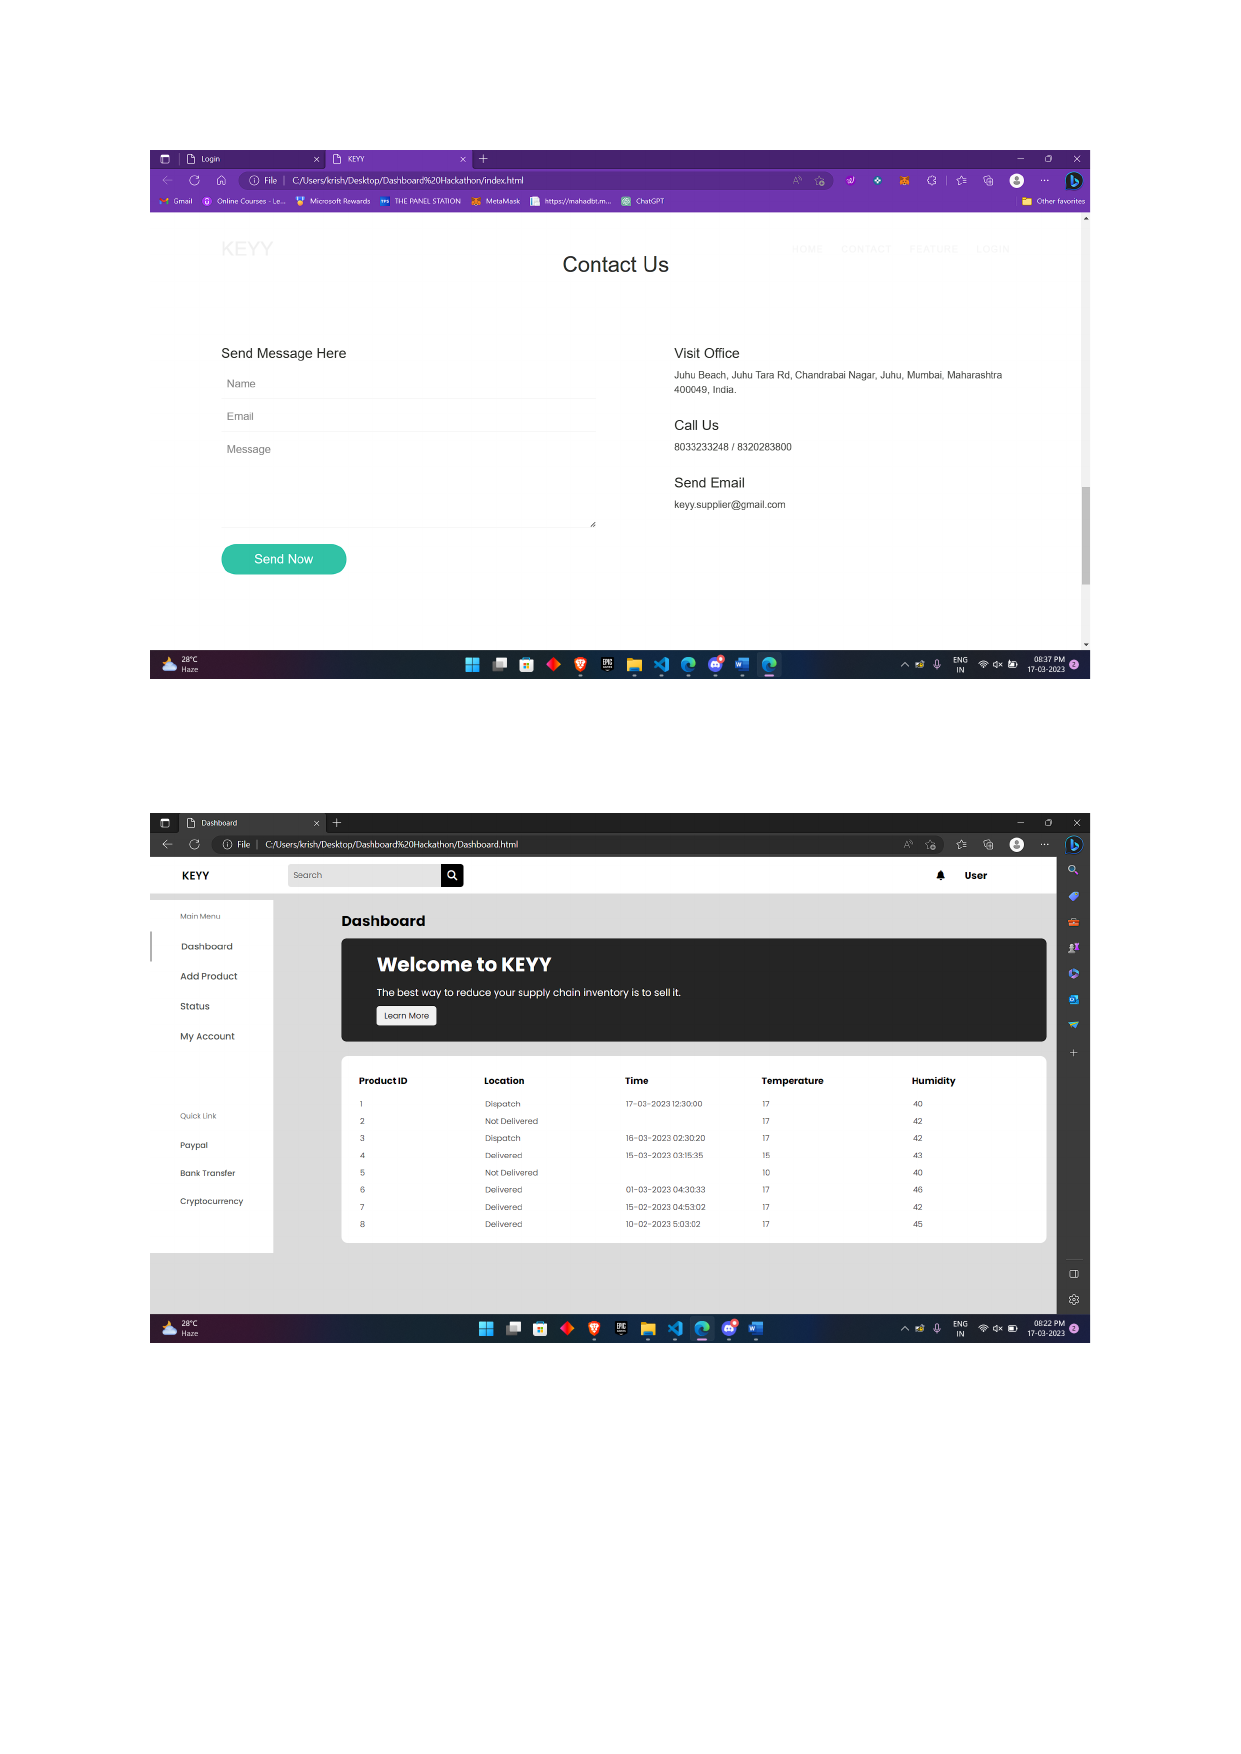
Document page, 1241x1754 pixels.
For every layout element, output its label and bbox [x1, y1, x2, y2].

picture [150, 813, 1091, 1343]
picture [150, 150, 1091, 679]
